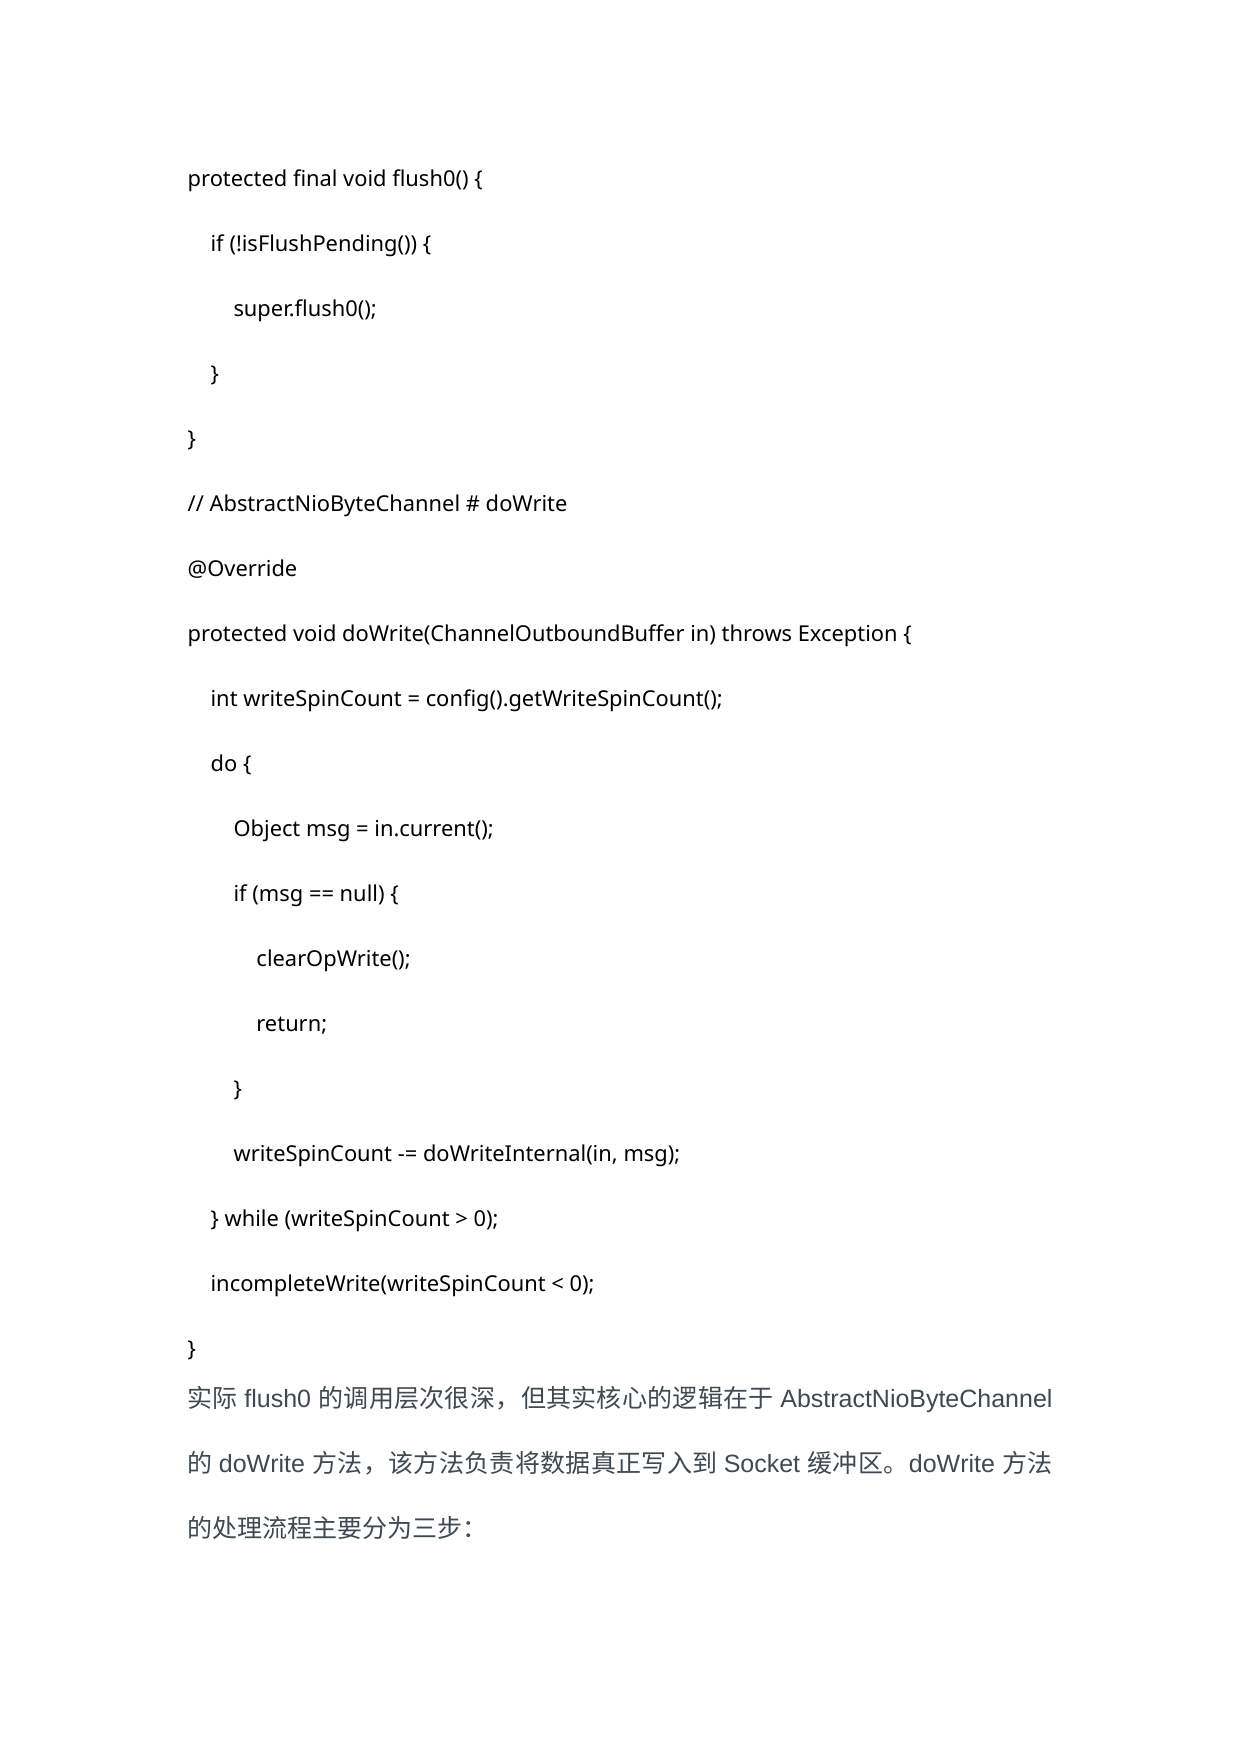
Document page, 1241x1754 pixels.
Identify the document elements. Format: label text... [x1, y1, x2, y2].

text incompleteWrite(writeSpinCount < 0); [187, 1267, 1053, 1299]
text protected void doWrite(ChannelOutboundBuffer in) throws Exception { [187, 617, 1053, 649]
text // AbstractNioByteChannel # doWrite [187, 487, 1053, 519]
text return; [187, 1007, 1053, 1039]
text } [187, 357, 1053, 389]
text } [187, 1072, 1053, 1104]
text if (msg == null) { [187, 877, 1053, 909]
text 实际 flush0 的调用层次很深，但其实核心的逻辑在于 AbstractNioByteChannel 的 doWrite 方法，该方法负责将数据真正写入到 Socket 缓冲区。doWrite 方法的处理流程主要分为三步： [187, 1364, 1053, 1559]
text } [187, 1332, 1053, 1364]
text super.flush0(); [187, 292, 1053, 324]
text @Override [187, 552, 1053, 584]
text } while (writeSpinCount > 0); [187, 1202, 1053, 1234]
text int writeSpinCount = config().getWriteSpinCount(); [187, 682, 1053, 714]
text } [187, 422, 1053, 454]
text clearOpWrite(); [187, 942, 1053, 974]
text protected final void flush0() { [187, 162, 1053, 194]
text writeSpinCount -= doWriteInternal(in, msg); [187, 1137, 1053, 1169]
text Object msg = in.current(); [187, 812, 1053, 844]
text do { [187, 747, 1053, 779]
text if (!isFlushPending()) { [187, 227, 1053, 259]
